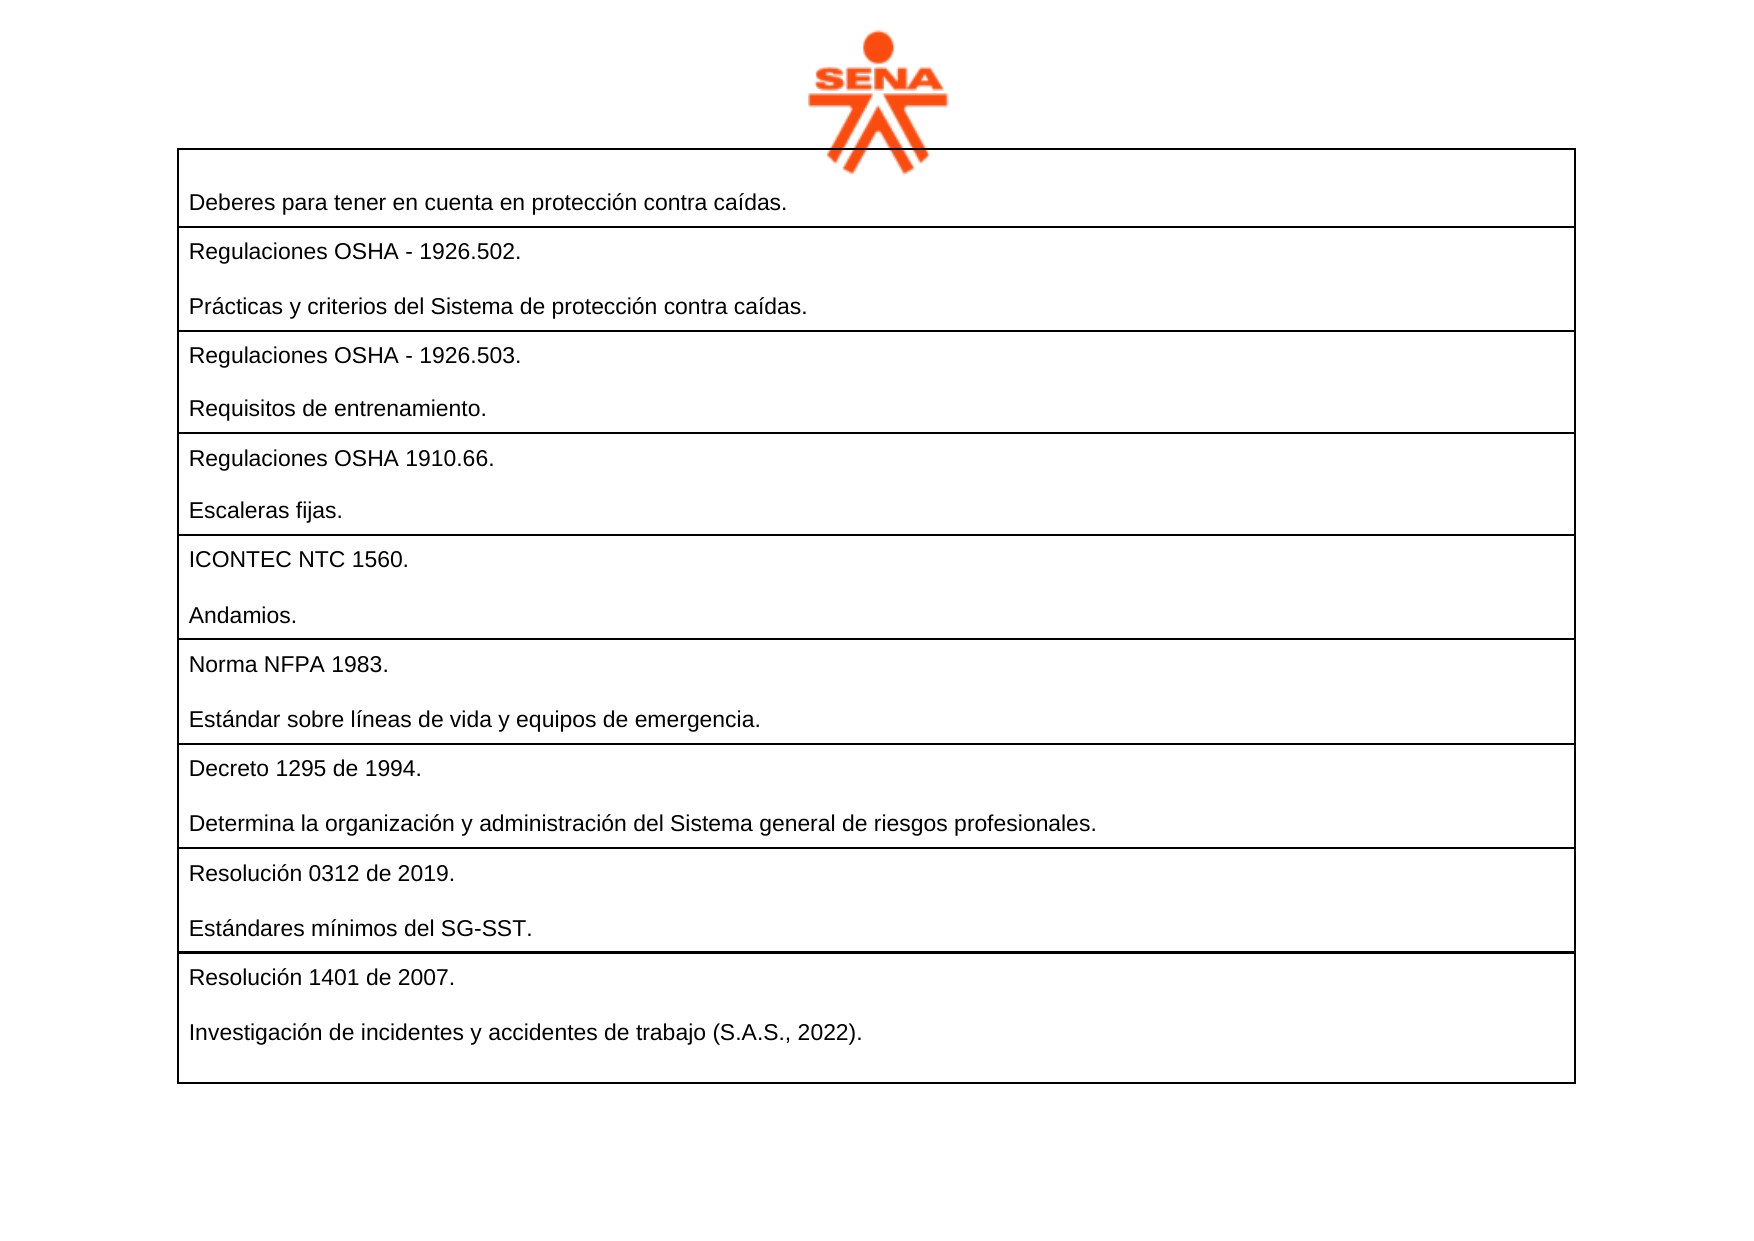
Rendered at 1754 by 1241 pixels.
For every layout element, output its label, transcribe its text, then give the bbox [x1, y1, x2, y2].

table_cell Regulaciones OSHA 1910.66. Escaleras fijas. [179, 434, 1574, 534]
table_cell ICONTEC NTC 1560. Andamios. [179, 536, 1574, 638]
picture [796, 21, 958, 148]
table_cell Regulaciones OSHA - 1926.501. Deberes para tener en cuenta en protección contra caídas. [179, 150, 1574, 226]
table_cell Resolución 1401 de 2007. Investigación de incidentes y accidentes de trabajo (S.A.S., 2022). [179, 954, 1574, 1082]
table_cell Resolución 0312 de 2019. Estándares mínimos del SG-SST. [179, 849, 1574, 951]
table_cell Regulaciones OSHA - 1926.503. Requisitos de entrenamiento. [179, 332, 1574, 432]
table_cell Regulaciones OSHA - 1926.502. Prácticas y criterios del Sistema de protección contra caídas. [179, 228, 1574, 330]
table_cell Norma NFPA 1983. Estándar sobre líneas de vida y equipos de emergencia. [179, 640, 1574, 743]
table_cell Decreto 1295 de 1994. Determina la organización y administración del Sistema general de riesgos profesionales. [179, 745, 1574, 847]
